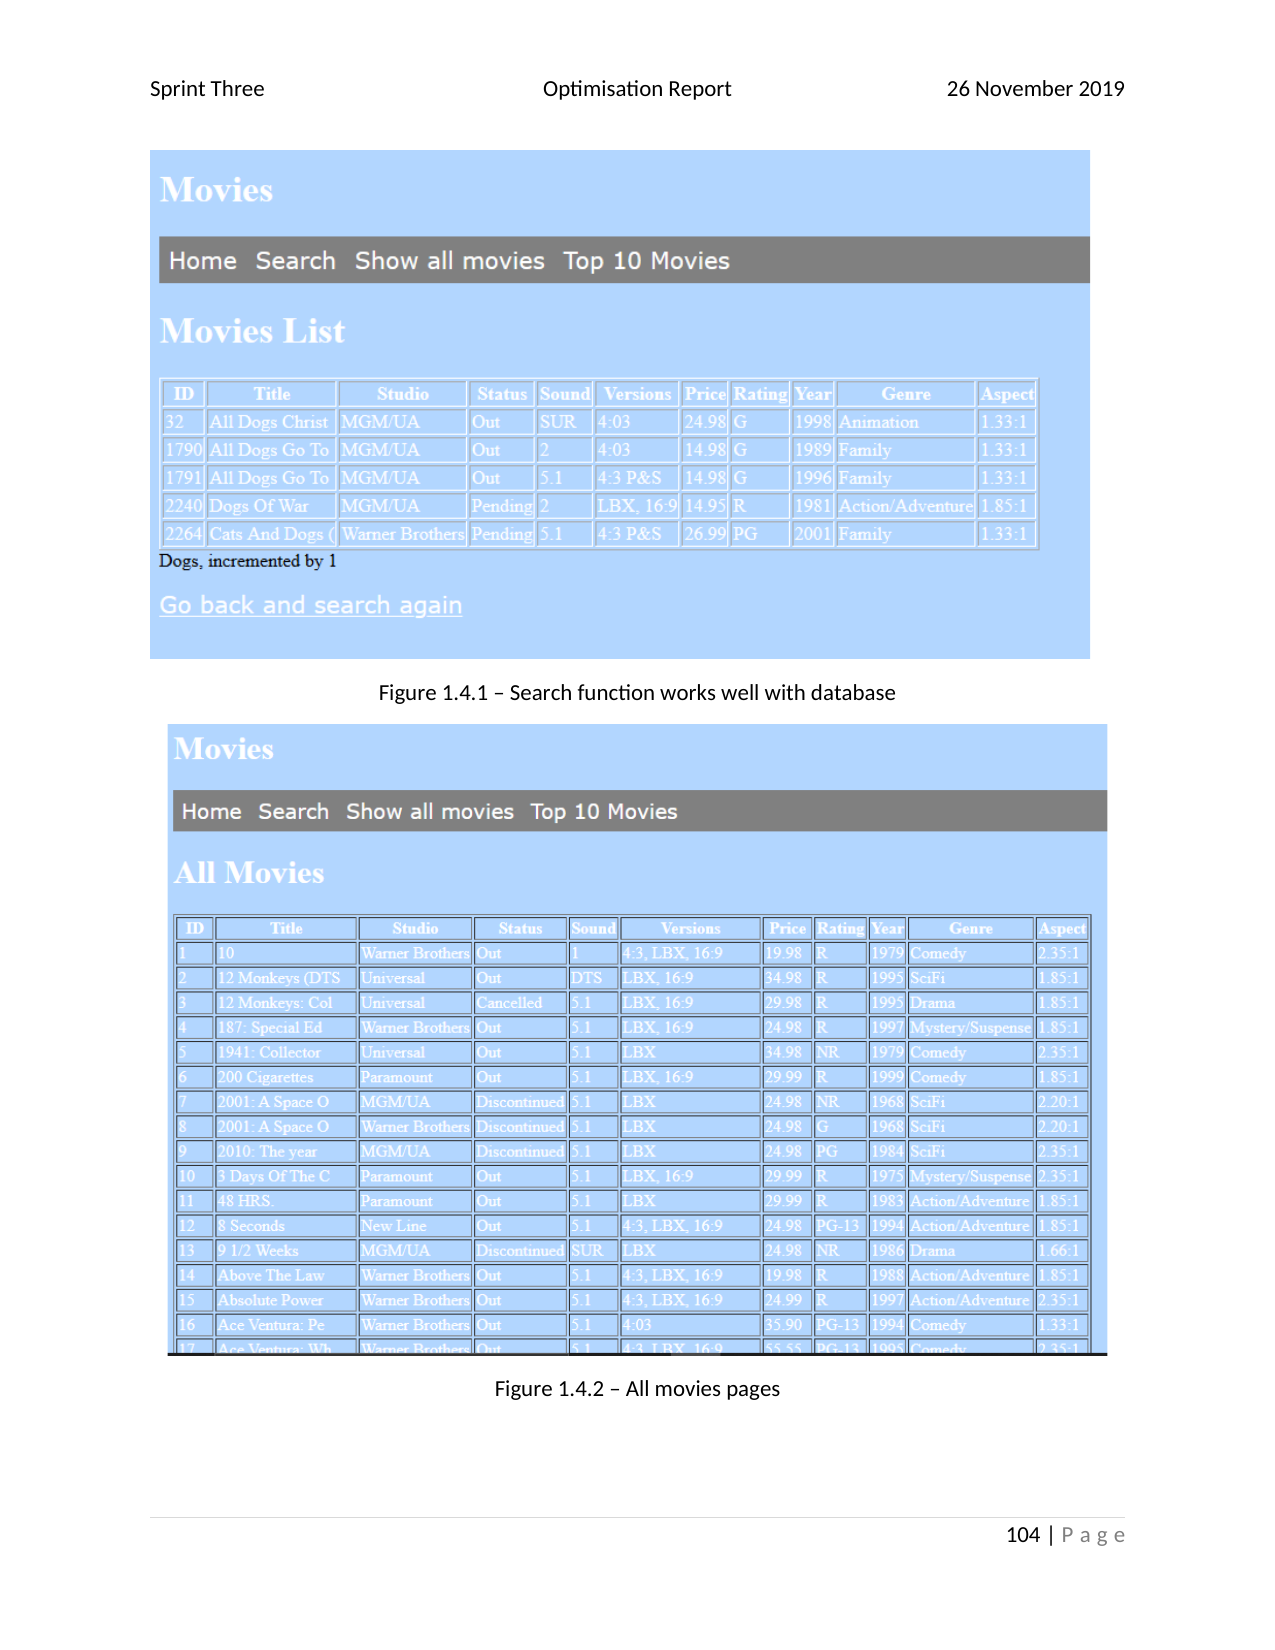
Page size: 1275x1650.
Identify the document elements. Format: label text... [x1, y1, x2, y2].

picture [150, 150, 1091, 659]
picture [167, 724, 1108, 1356]
text Figure 1.4.1 – Search function works well with database [150, 678, 1125, 706]
text Figure 1.4.2 – All movies pages [150, 1374, 1125, 1402]
